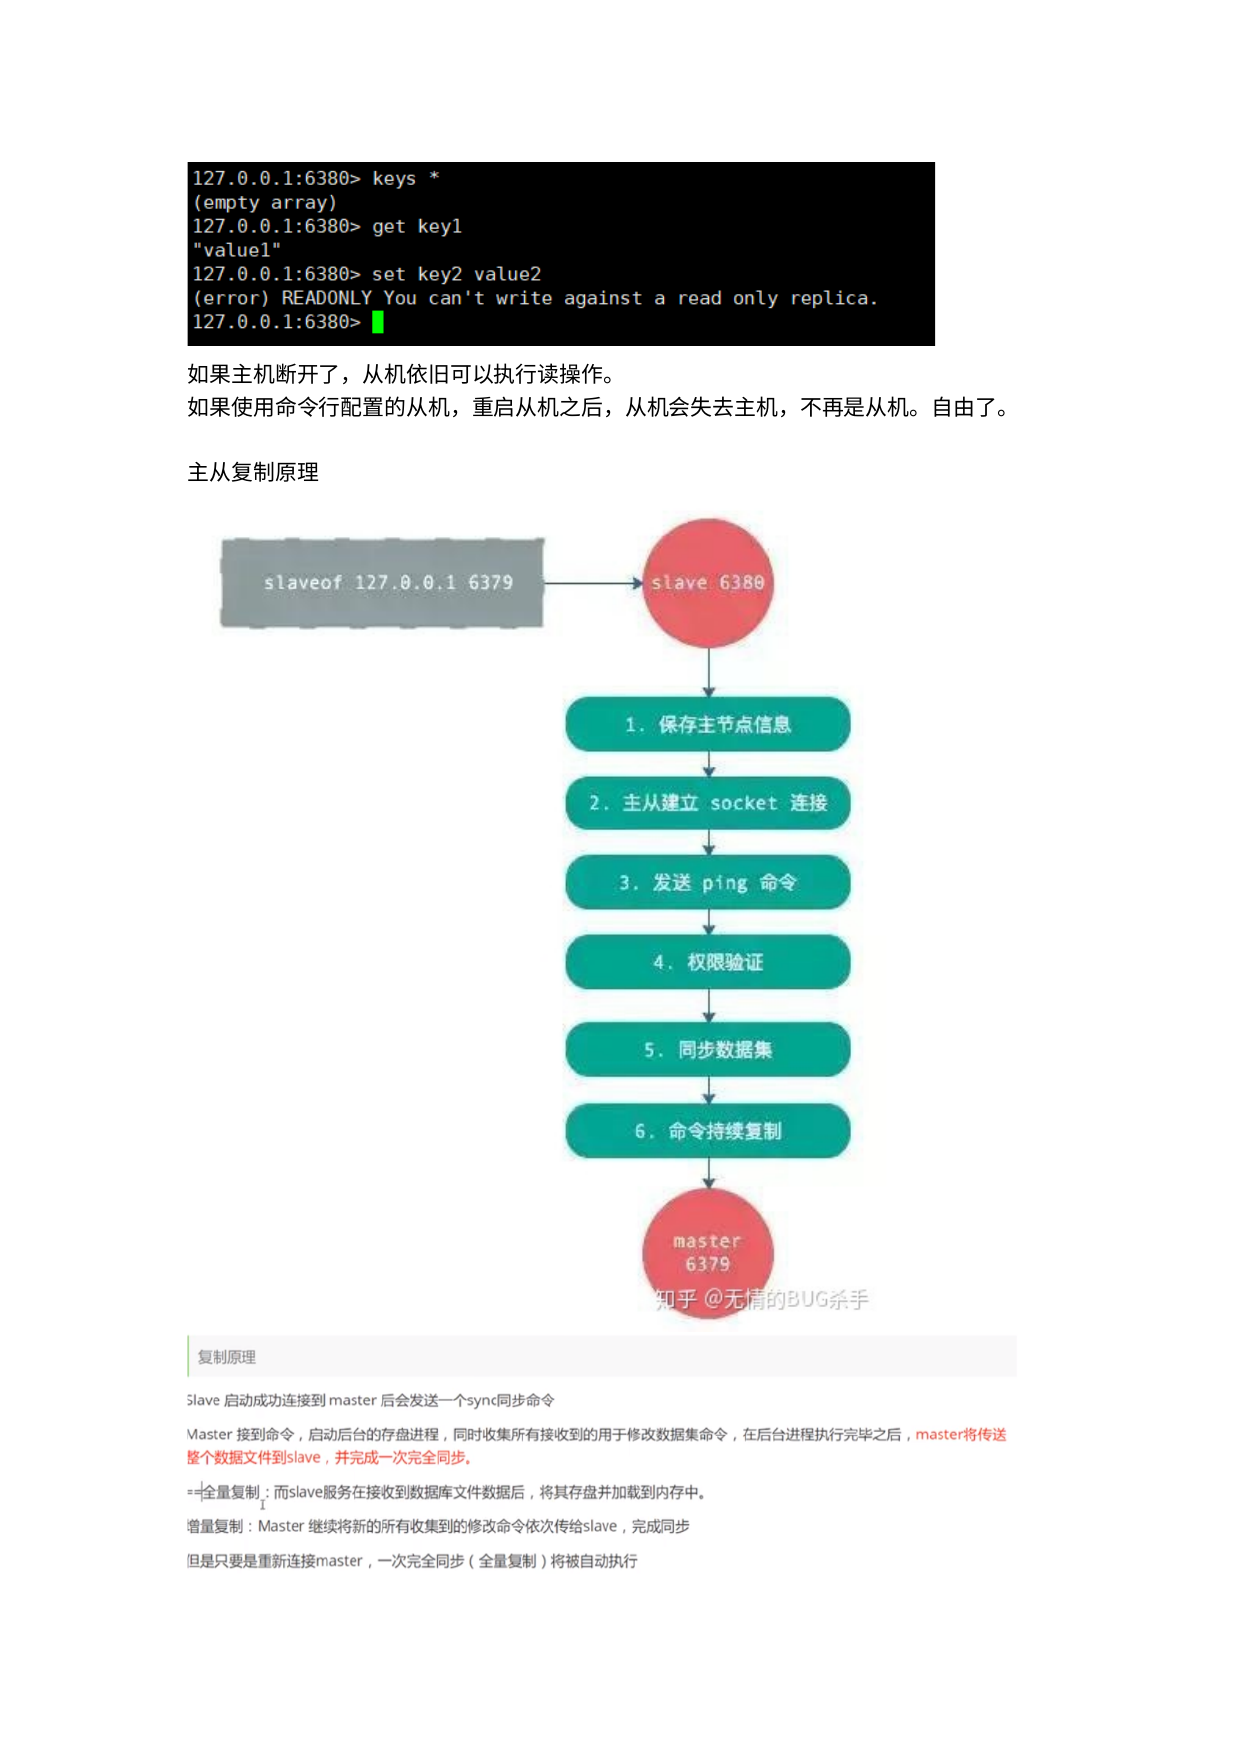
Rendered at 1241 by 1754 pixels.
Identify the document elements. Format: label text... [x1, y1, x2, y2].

picture [187, 162, 936, 346]
picture [187, 487, 1053, 1574]
text 如果主机断开了，从机依旧可以执行读操作。 [187, 357, 1053, 389]
text 主从复制原理 [187, 454, 1053, 487]
text 如果使用命令行配置的从机，重启从机之后，从机会失去主机，不再是从机。自由了。 [187, 389, 1053, 422]
